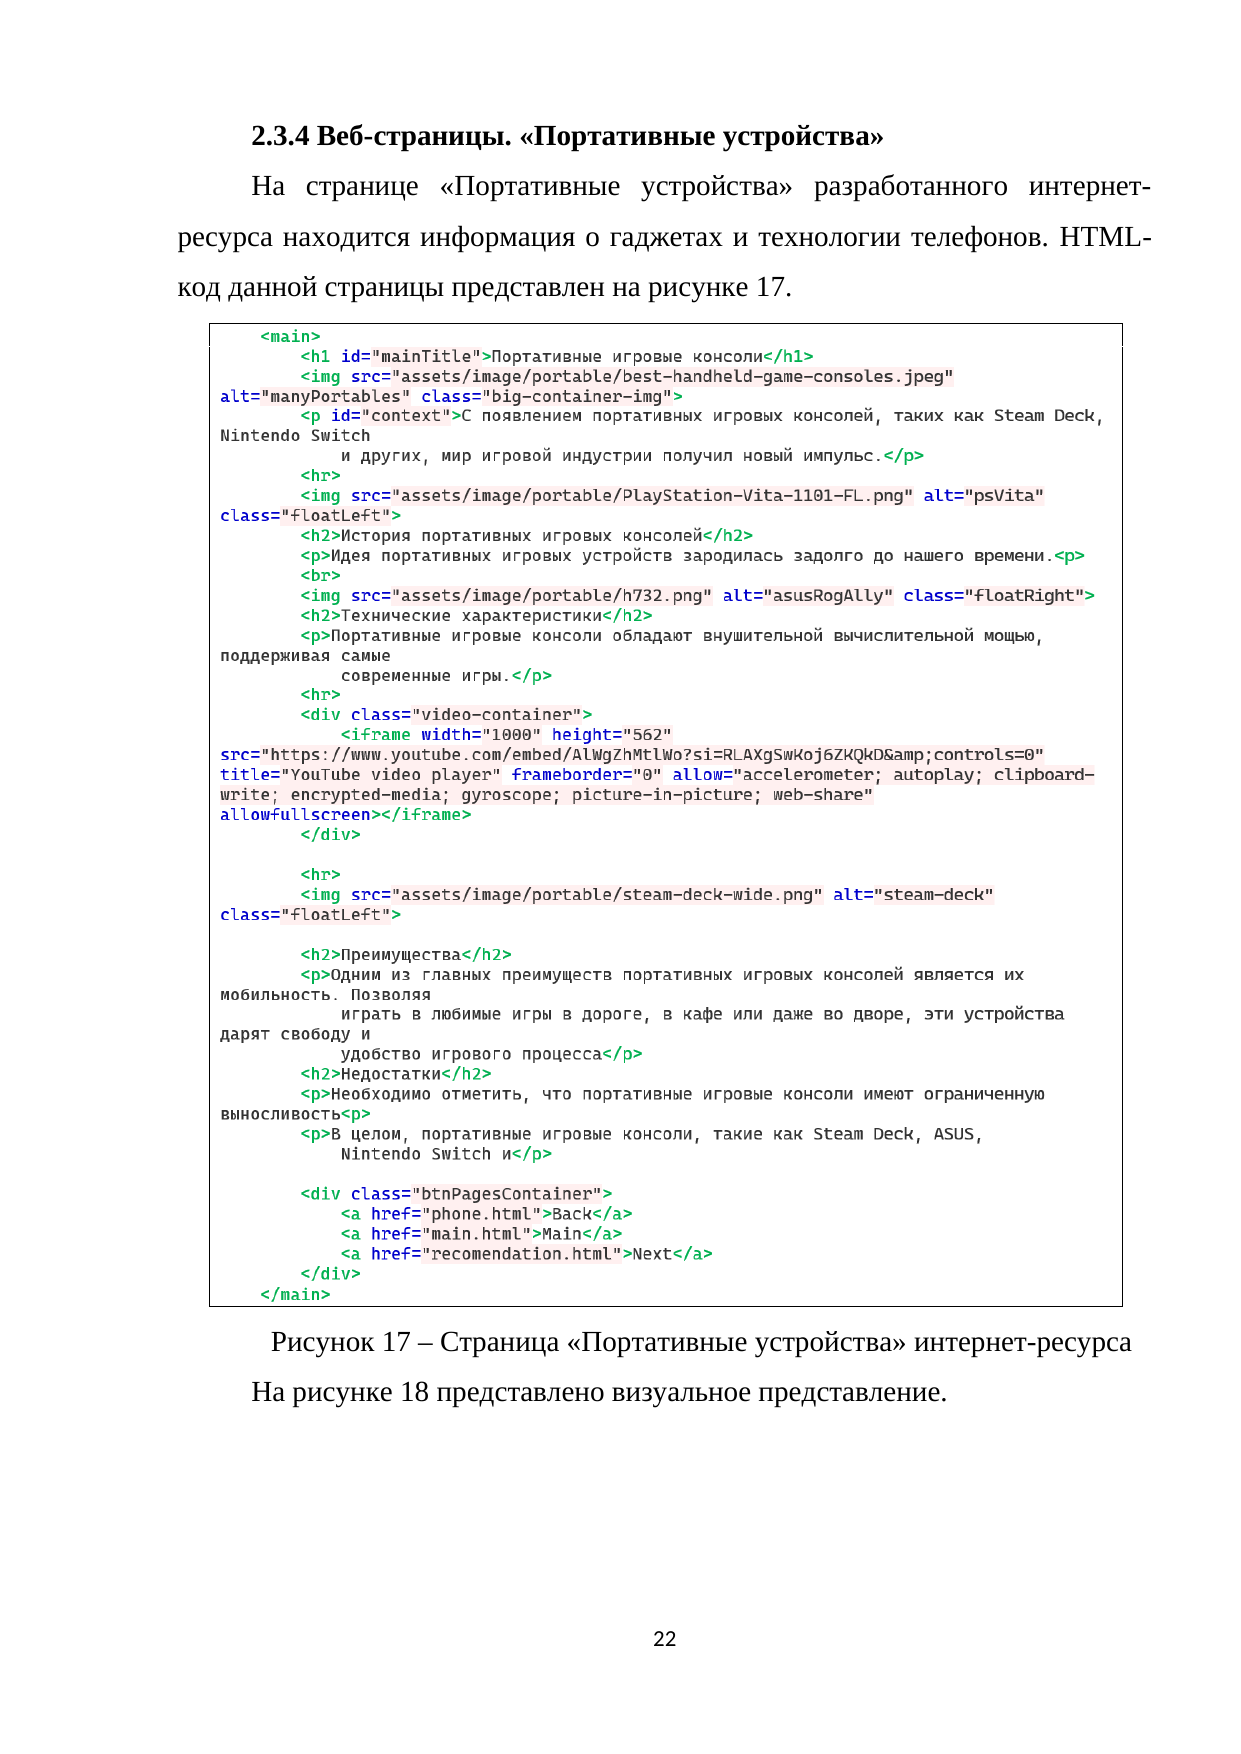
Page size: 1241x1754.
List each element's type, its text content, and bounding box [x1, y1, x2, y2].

picture [205, 319, 1124, 1310]
text 2.3.4 Веб-страницы. «Портативные устройства» [177, 118, 1152, 152]
text На рисунке 18 представлено визуальное представление. [177, 1374, 1152, 1408]
text Рисунок 17 – Страница «Портативные устройства» интернет-ресурса [177, 1324, 1152, 1358]
text На странице «Портативные устройства» разработанного интернет-ресурса находится информация о гаджетах и технологии телефонов. HTML-код данной страницы представлен на рисунке 17. [177, 168, 1152, 303]
